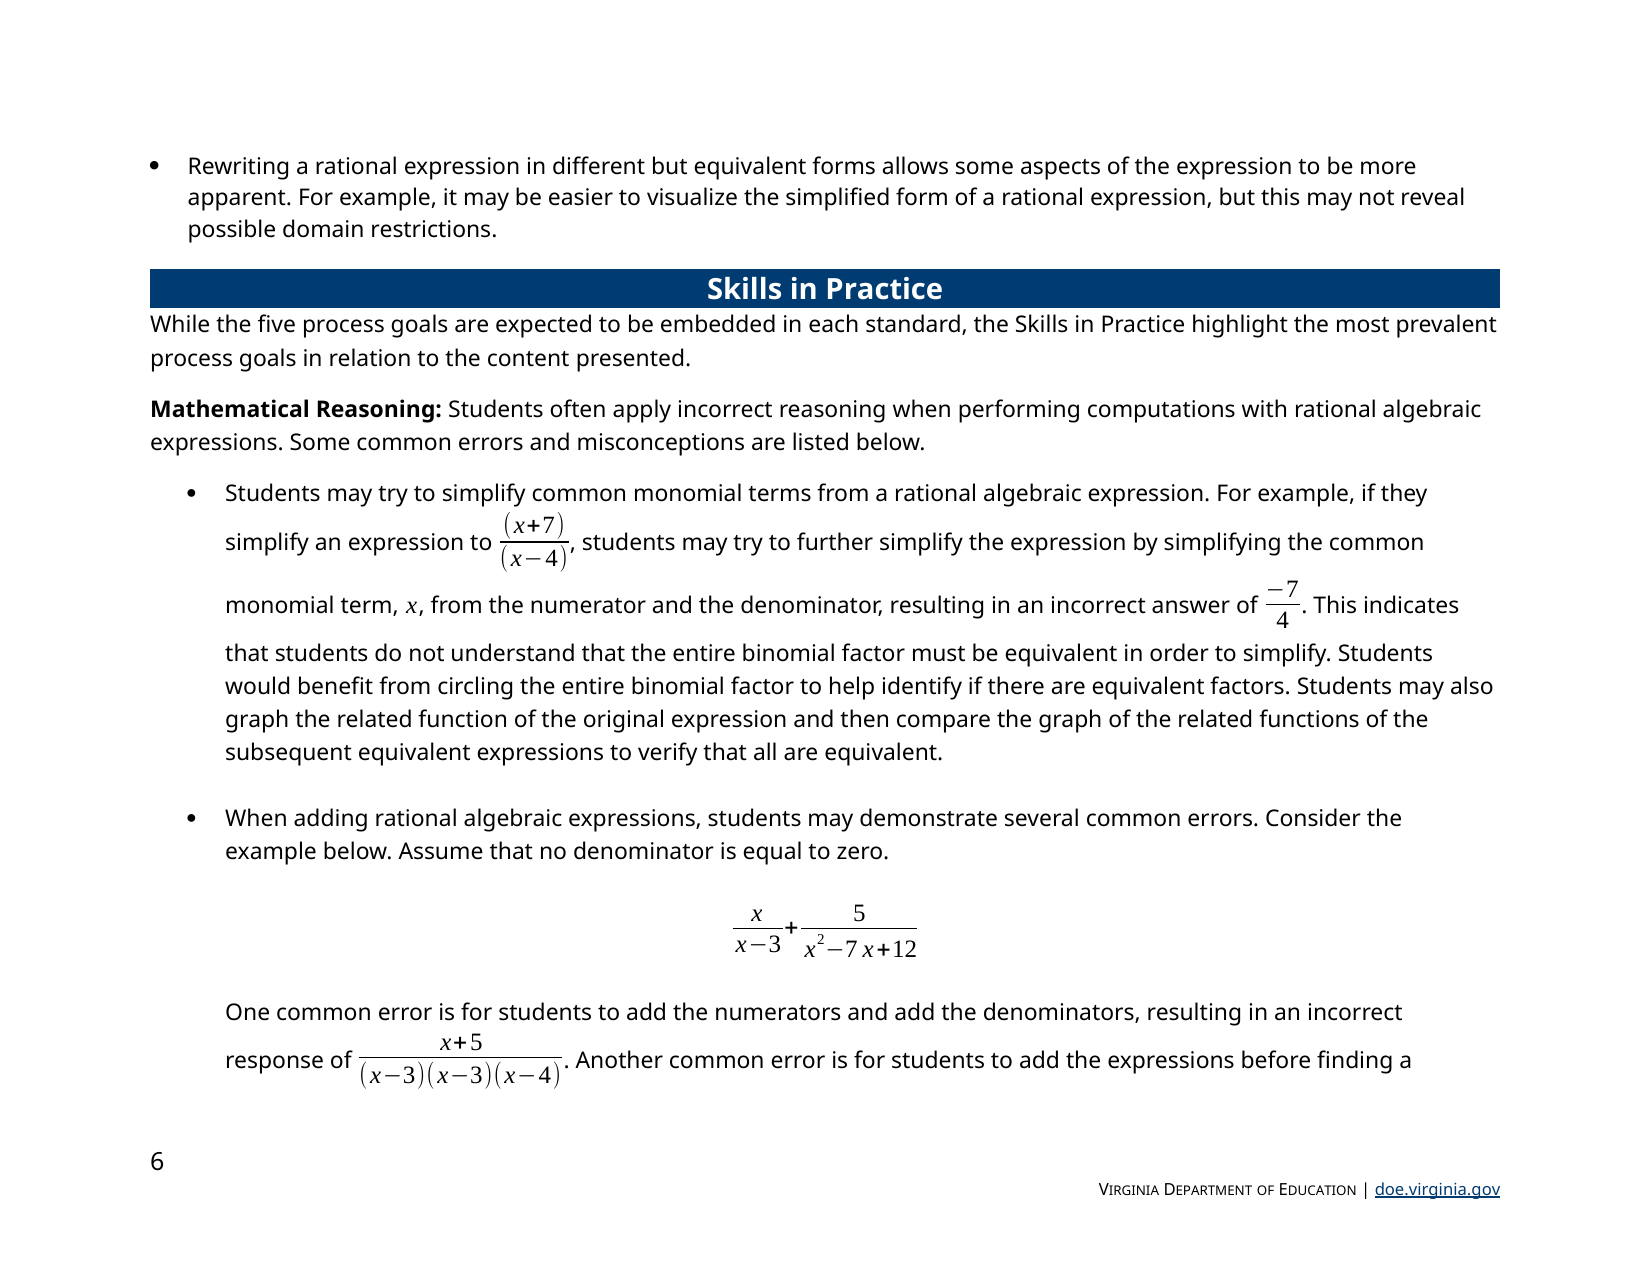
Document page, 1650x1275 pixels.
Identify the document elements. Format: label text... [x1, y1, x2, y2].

list When adding rational algebraic expressions, students may demonstrate several common errors. Consider the example below. Assume that no denominator is equal to zero. [187, 802, 1500, 866]
text While the five process goals are expected to be embedded in each standard, the Skills in Practice highlight the most prevalent process goals in relation to the content presented. [150, 308, 1500, 373]
text Mathematical Reasoning: Students often apply incorrect reasoning when performing computations with rational algebraic expressions. Some common errors and misconceptions are listed below. [150, 393, 1500, 457]
subtitle Skills in Practice [150, 269, 1500, 308]
list Rewriting a rational expression in different but equivalent forms allows some aspects of the expression to be more apparent. For example, it may be easier to visualize the simplified form of a rational expression, but this may not reveal possible domain restrictions. [150, 150, 1500, 244]
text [225, 995, 1500, 1090]
list Students may try to simplify common monomial terms from a rational algebraic expression. For example, if they simplify an expression to , students may try to further simplify the expression by simplifying the common monomial term, , from the numerator and the denominator, resulting in an incorrect answer of . This indicates that students do not understand that the entire binomial factor must be equivalent in order to simplify. Students would benefit from circling the entire binomial factor to help identify if there are equivalent factors. Students may also graph the related function of the original expression and then compare the graph of the related functions of the subsequent equivalent expressions to verify that all are equivalent. [187, 477, 1500, 767]
